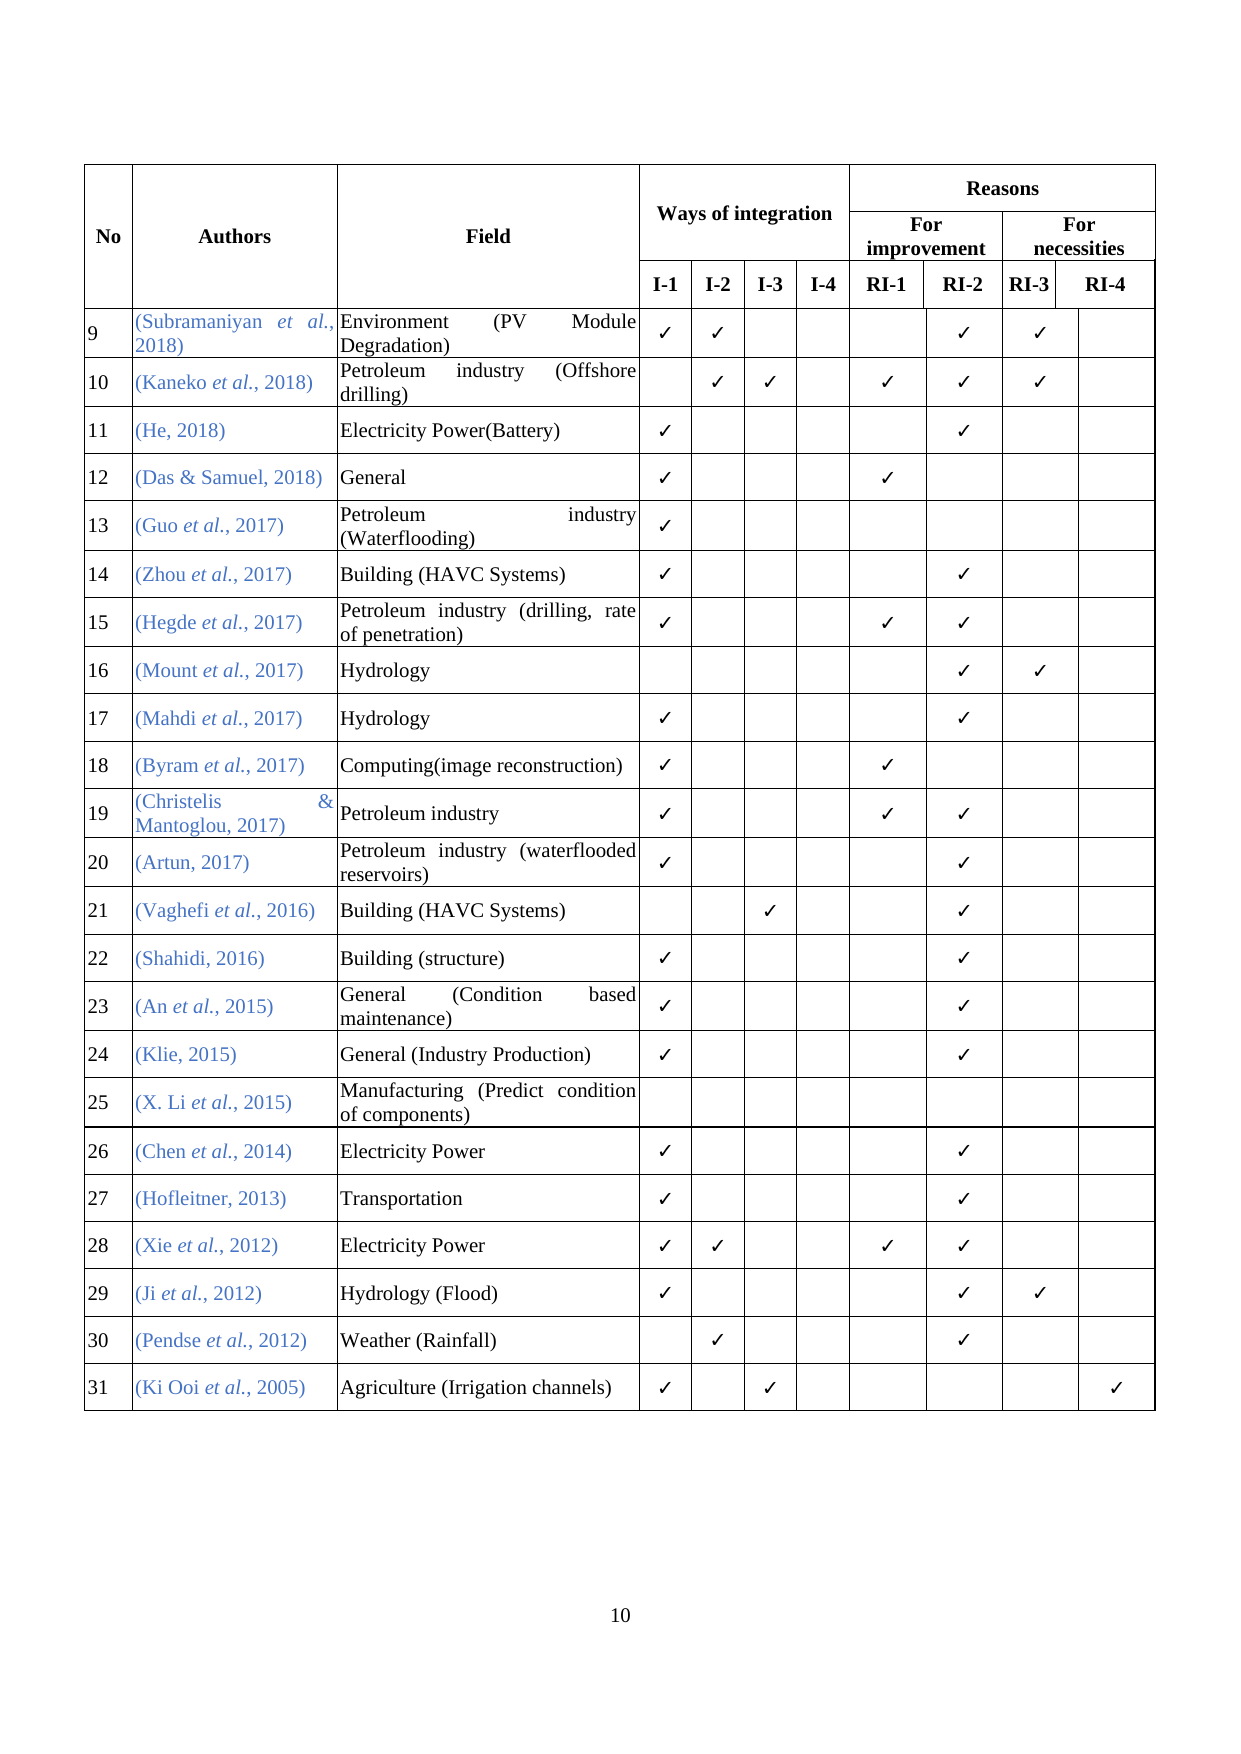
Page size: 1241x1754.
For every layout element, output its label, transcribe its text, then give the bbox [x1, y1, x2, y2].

table_cell [692, 1175, 744, 1221]
table_cell [692, 407, 744, 453]
table_cell [850, 309, 926, 357]
table_cell [745, 647, 796, 693]
table_cell Petroleum industry (Offshore drilling) [338, 358, 639, 406]
table_cell I-1 [640, 261, 691, 307]
table_cell 18 [85, 742, 132, 788]
table_cell 30 [85, 1317, 132, 1363]
table_cell Hydrology [338, 694, 639, 741]
table_cell ✓ [927, 309, 1002, 357]
table_cell ✓ [927, 1269, 1002, 1316]
table_cell [1079, 1317, 1154, 1363]
table_cell [692, 887, 744, 933]
table_cell [927, 1364, 1002, 1410]
table_cell ✓ [1003, 647, 1078, 693]
table_cell (Guo et al., 2017) [133, 501, 337, 549]
table_cell [692, 1269, 744, 1316]
table_cell ✓ [745, 1364, 796, 1410]
table_cell [850, 1078, 926, 1126]
table_cell ✓ [640, 1364, 691, 1410]
table_cell [797, 742, 849, 788]
table_cell Electricity Power(Battery) [338, 407, 639, 453]
table_header Ways of integration [640, 165, 849, 260]
table_cell [745, 1269, 796, 1316]
table_cell [1079, 598, 1154, 646]
table_cell [797, 1364, 849, 1410]
table_cell (Artun, 2017) [133, 838, 337, 886]
table_cell (Zhou et al., 2017) [133, 551, 337, 597]
table_cell [850, 935, 926, 981]
table_cell [850, 1128, 926, 1174]
table_cell ✓ [927, 982, 1002, 1030]
table_cell ✓ [927, 1128, 1002, 1174]
table_cell 12 [85, 454, 132, 500]
table_cell ✓ [640, 838, 691, 886]
table_cell [797, 598, 849, 646]
table_cell ✓ [1003, 309, 1078, 357]
table_cell [1003, 1317, 1078, 1363]
table_cell [927, 1078, 1002, 1126]
table_cell (Pendse et al., 2012) [133, 1317, 337, 1363]
table_cell [927, 742, 1002, 788]
table_cell (Shahidi, 2016) [133, 935, 337, 981]
table_cell ✓ [850, 742, 926, 788]
table_cell [850, 647, 926, 693]
table_cell [1079, 309, 1154, 357]
table_cell ✓ [640, 501, 691, 549]
table_cell For necessities [1003, 212, 1155, 260]
table_cell [797, 1128, 849, 1174]
table_cell [692, 598, 744, 646]
table_cell ✓ [640, 1175, 691, 1221]
table_cell I-3 [745, 261, 796, 307]
table_cell ✓ [640, 1031, 691, 1077]
table_cell [797, 454, 849, 500]
table_cell Petroleum industry (waterflooded reservoirs) [338, 838, 639, 886]
table_cell [1079, 1175, 1154, 1221]
table_cell [797, 1175, 849, 1221]
table_cell ✓ [927, 407, 1002, 453]
table_cell [1003, 887, 1078, 933]
table_cell (Hegde et al., 2017) [133, 598, 337, 646]
table_cell 21 [85, 887, 132, 933]
table_cell Petroleum industry [338, 789, 639, 837]
table_cell 25 [85, 1078, 132, 1126]
table_cell [1079, 358, 1154, 406]
table_cell [1003, 838, 1078, 886]
table_cell ✓ [640, 1222, 691, 1268]
table_cell [1003, 789, 1078, 837]
table_cell (Ki Ooi et al., 2005) [133, 1364, 337, 1410]
table_cell ✓ [927, 838, 1002, 886]
table_cell 13 [85, 501, 132, 549]
table_cell RI-3 [1003, 261, 1055, 307]
table_cell General (Condition based maintenance) [338, 982, 639, 1030]
table_cell 24 [85, 1031, 132, 1077]
table_cell [1003, 1222, 1078, 1268]
table_cell [745, 407, 796, 453]
table_cell 23 [85, 982, 132, 1030]
table_cell [850, 838, 926, 886]
table_cell [797, 407, 849, 453]
table_cell ✓ [640, 1269, 691, 1316]
table_cell [745, 1175, 796, 1221]
table_cell [1079, 1269, 1154, 1316]
table_cell [1079, 454, 1154, 500]
table_cell [692, 982, 744, 1030]
table_cell [797, 1222, 849, 1268]
table_cell [1079, 887, 1154, 933]
table_cell ✓ [692, 358, 744, 406]
table_cell For improvement [850, 212, 1002, 260]
table_cell ✓ [927, 1175, 1002, 1221]
table_cell (Xie et al., 2012) [133, 1222, 337, 1268]
table_cell [850, 694, 926, 741]
table_cell 14 [85, 551, 132, 597]
table_cell Hydrology (Flood) [338, 1269, 639, 1316]
table_cell Petroleum industry (Waterflooding) [338, 501, 639, 549]
table_cell [1003, 1078, 1078, 1126]
table_cell ✓ [850, 598, 926, 646]
table_cell [692, 647, 744, 693]
table_cell (Vaghefi et al., 2016) [133, 887, 337, 933]
table_cell [1003, 407, 1078, 453]
table_cell 19 [85, 789, 132, 837]
table_cell [1079, 551, 1154, 597]
table_cell 9 [85, 309, 132, 357]
table_cell ✓ [850, 454, 926, 500]
table_cell [1079, 694, 1154, 741]
table_cell 10 [85, 358, 132, 406]
table_cell ✓ [927, 598, 1002, 646]
table_cell [745, 694, 796, 741]
table_cell 16 [85, 647, 132, 693]
table_cell [1003, 1364, 1078, 1410]
table_cell (Mount et al., 2017) [133, 647, 337, 693]
table_cell Building (structure) [338, 935, 639, 981]
table_cell 22 [85, 935, 132, 981]
table_cell [1003, 982, 1078, 1030]
table_cell (Subramaniyan et al., 2018) [133, 309, 337, 357]
table_cell ✓ [745, 358, 796, 406]
table_cell 26 [85, 1128, 132, 1174]
table_cell ✓ [1079, 1364, 1154, 1410]
table_cell [745, 1078, 796, 1126]
table_cell [797, 551, 849, 597]
table_cell [797, 838, 849, 886]
table_cell [797, 1078, 849, 1126]
table_cell [850, 1364, 926, 1410]
table_cell Transportation [338, 1175, 639, 1221]
table_cell [640, 887, 691, 933]
table_cell Hydrology [338, 647, 639, 693]
table_cell [692, 838, 744, 886]
table_cell I-2 [692, 261, 744, 307]
table_cell ✓ [640, 935, 691, 981]
table_cell ✓ [927, 1031, 1002, 1077]
table_cell [797, 358, 849, 406]
table_cell [850, 501, 926, 549]
table_cell Electricity Power [338, 1128, 639, 1174]
table_cell [797, 1317, 849, 1363]
table_cell [692, 1031, 744, 1077]
table_cell [1079, 935, 1154, 981]
table_cell 31 [85, 1364, 132, 1410]
table_cell [797, 935, 849, 981]
table_cell [745, 551, 796, 597]
table_cell [692, 742, 744, 788]
table_cell [1079, 742, 1154, 788]
table_cell Environment (PV Module Degradation) [338, 309, 639, 357]
table_cell ✓ [640, 598, 691, 646]
table_cell [1079, 1078, 1154, 1126]
table_cell [745, 742, 796, 788]
table_cell [640, 1078, 691, 1126]
table_cell ✓ [692, 1222, 744, 1268]
table_cell [797, 647, 849, 693]
table_cell [850, 1031, 926, 1077]
table_cell RI-4 [1056, 261, 1154, 307]
table_cell [1003, 1128, 1078, 1174]
table_cell (X. Li et al., 2015) [133, 1078, 337, 1126]
table_cell ✓ [640, 551, 691, 597]
table_cell [745, 598, 796, 646]
table_cell ✓ [640, 742, 691, 788]
table_cell [1003, 551, 1078, 597]
table_cell Building (HAVC Systems) [338, 887, 639, 933]
table_cell [745, 935, 796, 981]
table_cell 27 [85, 1175, 132, 1221]
table_cell ✓ [927, 694, 1002, 741]
table_cell [692, 694, 744, 741]
table_cell ✓ [927, 1317, 1002, 1363]
table_cell [745, 838, 796, 886]
table_cell [745, 982, 796, 1030]
table_cell [692, 1364, 744, 1410]
table_cell [1003, 501, 1078, 549]
table_cell ✓ [927, 935, 1002, 981]
table_cell [1003, 598, 1078, 646]
table_cell 28 [85, 1222, 132, 1268]
table_cell ✓ [692, 1317, 744, 1363]
table_cell 17 [85, 694, 132, 741]
table_cell [850, 982, 926, 1030]
table_cell 29 [85, 1269, 132, 1316]
table_cell RI-2 [924, 261, 1002, 307]
table_cell Building (HAVC Systems) [338, 551, 639, 597]
table_cell ✓ [927, 358, 1002, 406]
table_cell [1003, 742, 1078, 788]
table_cell [1003, 454, 1078, 500]
table_cell (Christelis & Mantoglou, 2017) [133, 789, 337, 837]
table_cell [850, 1175, 926, 1221]
table_cell [850, 551, 926, 597]
table_cell [1079, 1128, 1154, 1174]
table_cell [745, 789, 796, 837]
table_cell [797, 887, 849, 933]
table_cell I-4 [797, 261, 849, 307]
table_cell ✓ [640, 309, 691, 357]
table_cell [692, 501, 744, 549]
table_cell [745, 309, 796, 357]
table_header Reasons [850, 165, 1155, 211]
table_cell [692, 789, 744, 837]
table_cell (He, 2018) [133, 407, 337, 453]
table_cell [692, 1128, 744, 1174]
table_cell [692, 454, 744, 500]
table_cell [1079, 407, 1154, 453]
table_cell [640, 647, 691, 693]
table_cell [1003, 935, 1078, 981]
table_cell Petroleum industry (drilling, rate of penetration) [338, 598, 639, 646]
table_cell ✓ [640, 407, 691, 453]
table_cell (Hofleitner, 2013) [133, 1175, 337, 1221]
table_cell General [338, 454, 639, 500]
table_cell (Das & Samuel, 2018) [133, 454, 337, 500]
table_cell [797, 309, 849, 357]
table_cell [927, 501, 1002, 549]
table_cell [745, 1031, 796, 1077]
table_cell ✓ [640, 789, 691, 837]
table_cell Electricity Power [338, 1222, 639, 1268]
table_header Authors [133, 165, 337, 307]
table_cell [797, 1269, 849, 1316]
table_cell (Byram et al., 2017) [133, 742, 337, 788]
table_cell ✓ [640, 454, 691, 500]
table_cell (Klie, 2015) [133, 1031, 337, 1077]
table_cell [927, 454, 1002, 500]
table_cell [745, 1128, 796, 1174]
table_cell ✓ [692, 309, 744, 357]
table_cell [640, 1317, 691, 1363]
table_cell [1079, 1222, 1154, 1268]
table_cell [797, 694, 849, 741]
table_cell [1079, 647, 1154, 693]
table_cell 11 [85, 407, 132, 453]
table_cell [1079, 1031, 1154, 1077]
table_cell [850, 407, 926, 453]
table_cell ✓ [745, 887, 796, 933]
table_cell ✓ [927, 551, 1002, 597]
table_cell RI-1 [850, 261, 923, 307]
table_cell (Chen et al., 2014) [133, 1128, 337, 1174]
table_cell [692, 551, 744, 597]
table_cell [850, 1269, 926, 1316]
table_cell (An et al., 2015) [133, 982, 337, 1030]
table_cell ✓ [927, 887, 1002, 933]
table_cell 20 [85, 838, 132, 886]
table_cell [1079, 789, 1154, 837]
table_cell ✓ [850, 1222, 926, 1268]
table_cell [797, 1031, 849, 1077]
table_cell ✓ [1003, 1269, 1078, 1316]
table_header No [85, 165, 132, 307]
table_cell [692, 935, 744, 981]
table_cell [797, 501, 849, 549]
table_cell [1079, 982, 1154, 1030]
table_cell ✓ [927, 1222, 1002, 1268]
table_cell ✓ [640, 694, 691, 741]
table_cell [640, 358, 691, 406]
table_cell [745, 1317, 796, 1363]
table_cell General (Industry Production) [338, 1031, 639, 1077]
table_cell 15 [85, 598, 132, 646]
table_cell (Kaneko et al., 2018) [133, 358, 337, 406]
table_cell ✓ [850, 789, 926, 837]
table_cell Agriculture (Irrigation channels) [338, 1364, 639, 1410]
table_cell ✓ [850, 358, 926, 406]
table_cell (Ji et al., 2012) [133, 1269, 337, 1316]
table_cell ✓ [1003, 358, 1078, 406]
table_cell [850, 887, 926, 933]
table_cell [1003, 1175, 1078, 1221]
table_cell [1003, 1031, 1078, 1077]
table_header Field [338, 165, 639, 307]
table_cell ✓ [640, 1128, 691, 1174]
table_cell [745, 1222, 796, 1268]
table_cell ✓ [927, 789, 1002, 837]
table_cell [850, 1317, 926, 1363]
table_cell [1079, 838, 1154, 886]
table_cell Computing(image reconstruction) [338, 742, 639, 788]
table_cell [797, 789, 849, 837]
table_cell (Mahdi et al., 2017) [133, 694, 337, 741]
table_cell [797, 982, 849, 1030]
table_cell [1003, 694, 1078, 741]
table_cell ✓ [927, 647, 1002, 693]
table_cell Weather (Rainfall) [338, 1317, 639, 1363]
table_cell [745, 501, 796, 549]
table_cell Manufacturing (Predict condition of components) [338, 1078, 639, 1126]
table_cell [1079, 501, 1154, 549]
table_cell [692, 1078, 744, 1126]
table_cell ✓ [640, 982, 691, 1030]
table_cell [745, 454, 796, 500]
